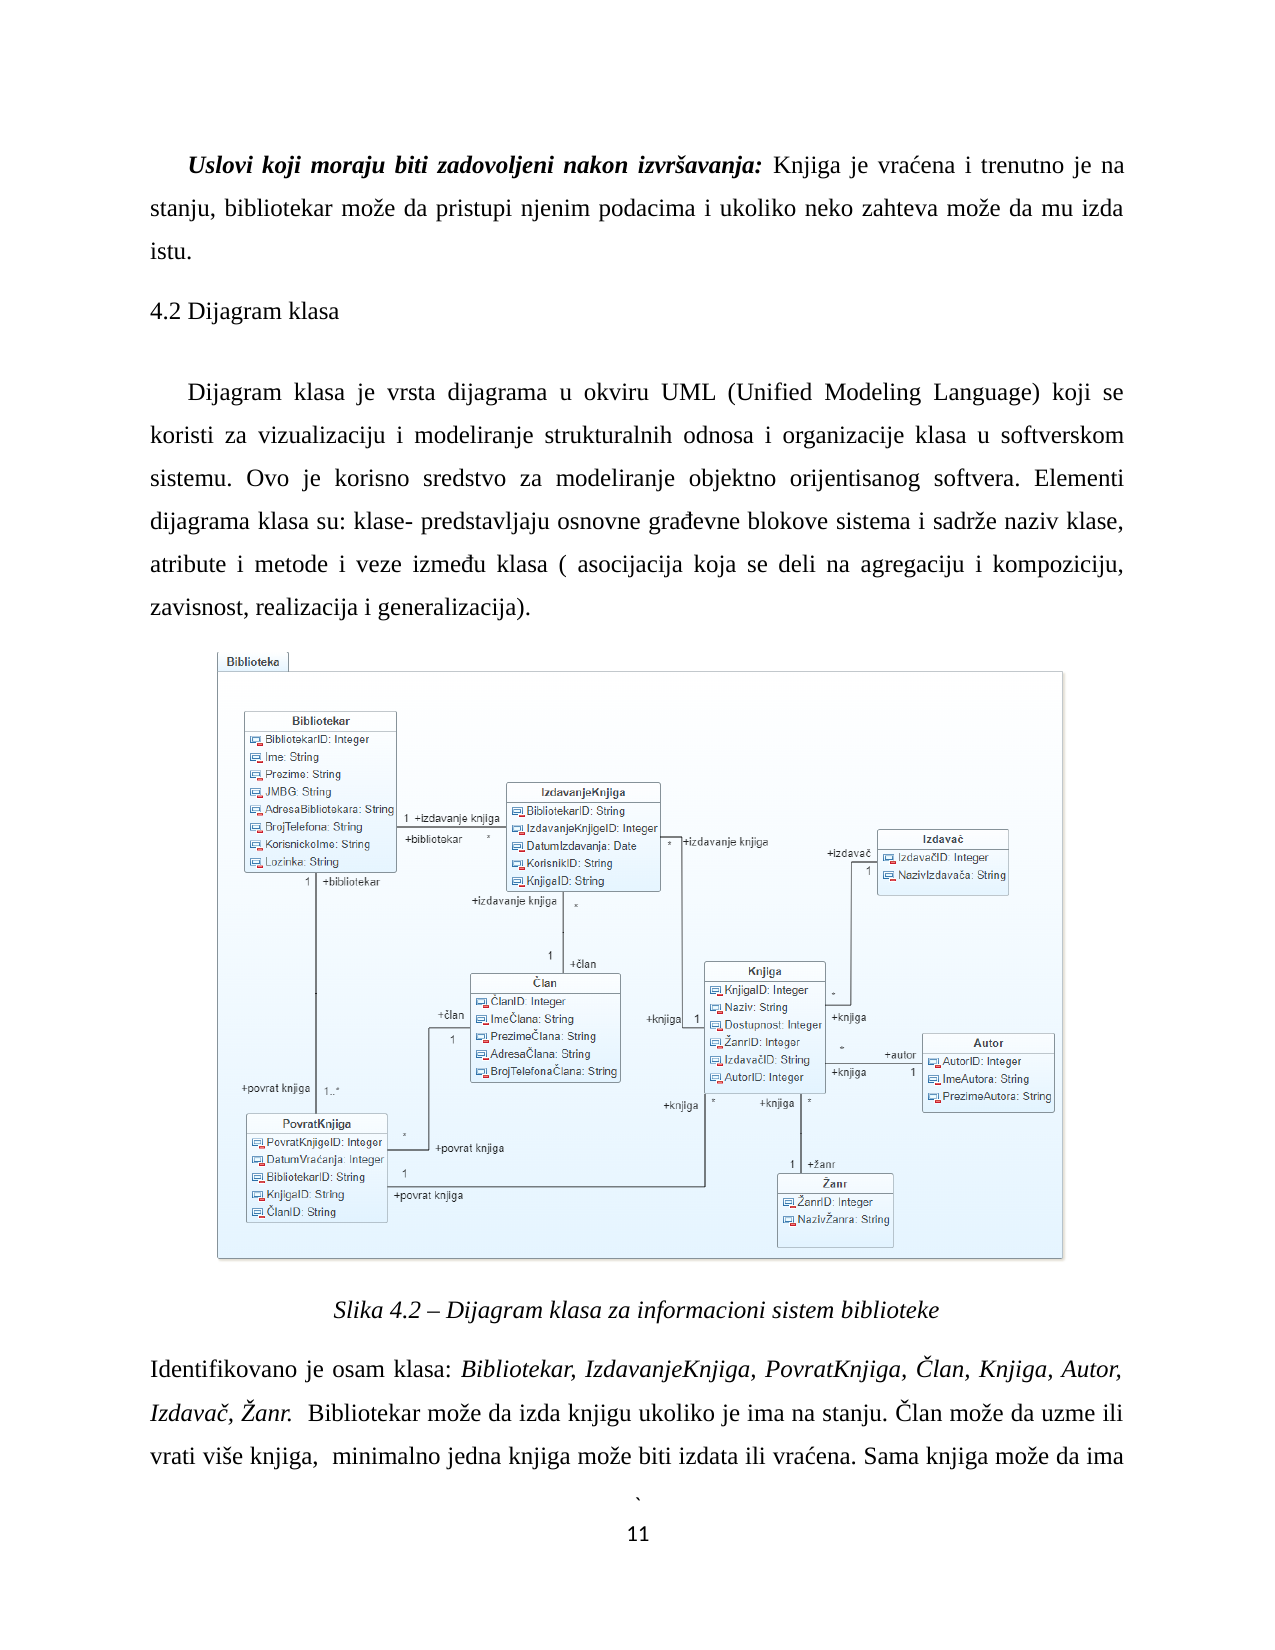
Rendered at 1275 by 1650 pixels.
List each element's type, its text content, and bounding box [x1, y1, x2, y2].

subtitle 4.2 Dijagram klasa [150, 296, 1125, 325]
picture [206, 652, 1069, 1264]
text Slika 4.2 – Dijagram klasa za informacioni sistem biblioteke [150, 1295, 1125, 1323]
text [150, 1354, 1125, 1469]
text Dijagram klasa je vrsta dijagrama u okviru UML (Unified Modeling Language) koji se koristi za vizualizaciju i modeliranje strukturalnih odnosa i organizacije klasa u softverskom sistemu. Ovo je korisno sredstvo za modeliranje objektno orijentisanog softvera. Elementi dijagrama klasa su: klase- predstavljaju osnovne građevne blokove sistema i sadrže naziv klase, atribute i metode i veze između klasa ( asocijacija koja se deli na agregaciju i kompoziciju, zavisnost, realizacija i generalizacija). [150, 377, 1125, 621]
text Uslovi koji moraju biti zadovoljeni nakon izvršavanja: Knjiga je vraćena i trenutno je na stanju, bibliotekar može da pristupi njenim podacima i ukoliko neko zahteva može da mu izda istu. [150, 150, 1125, 265]
